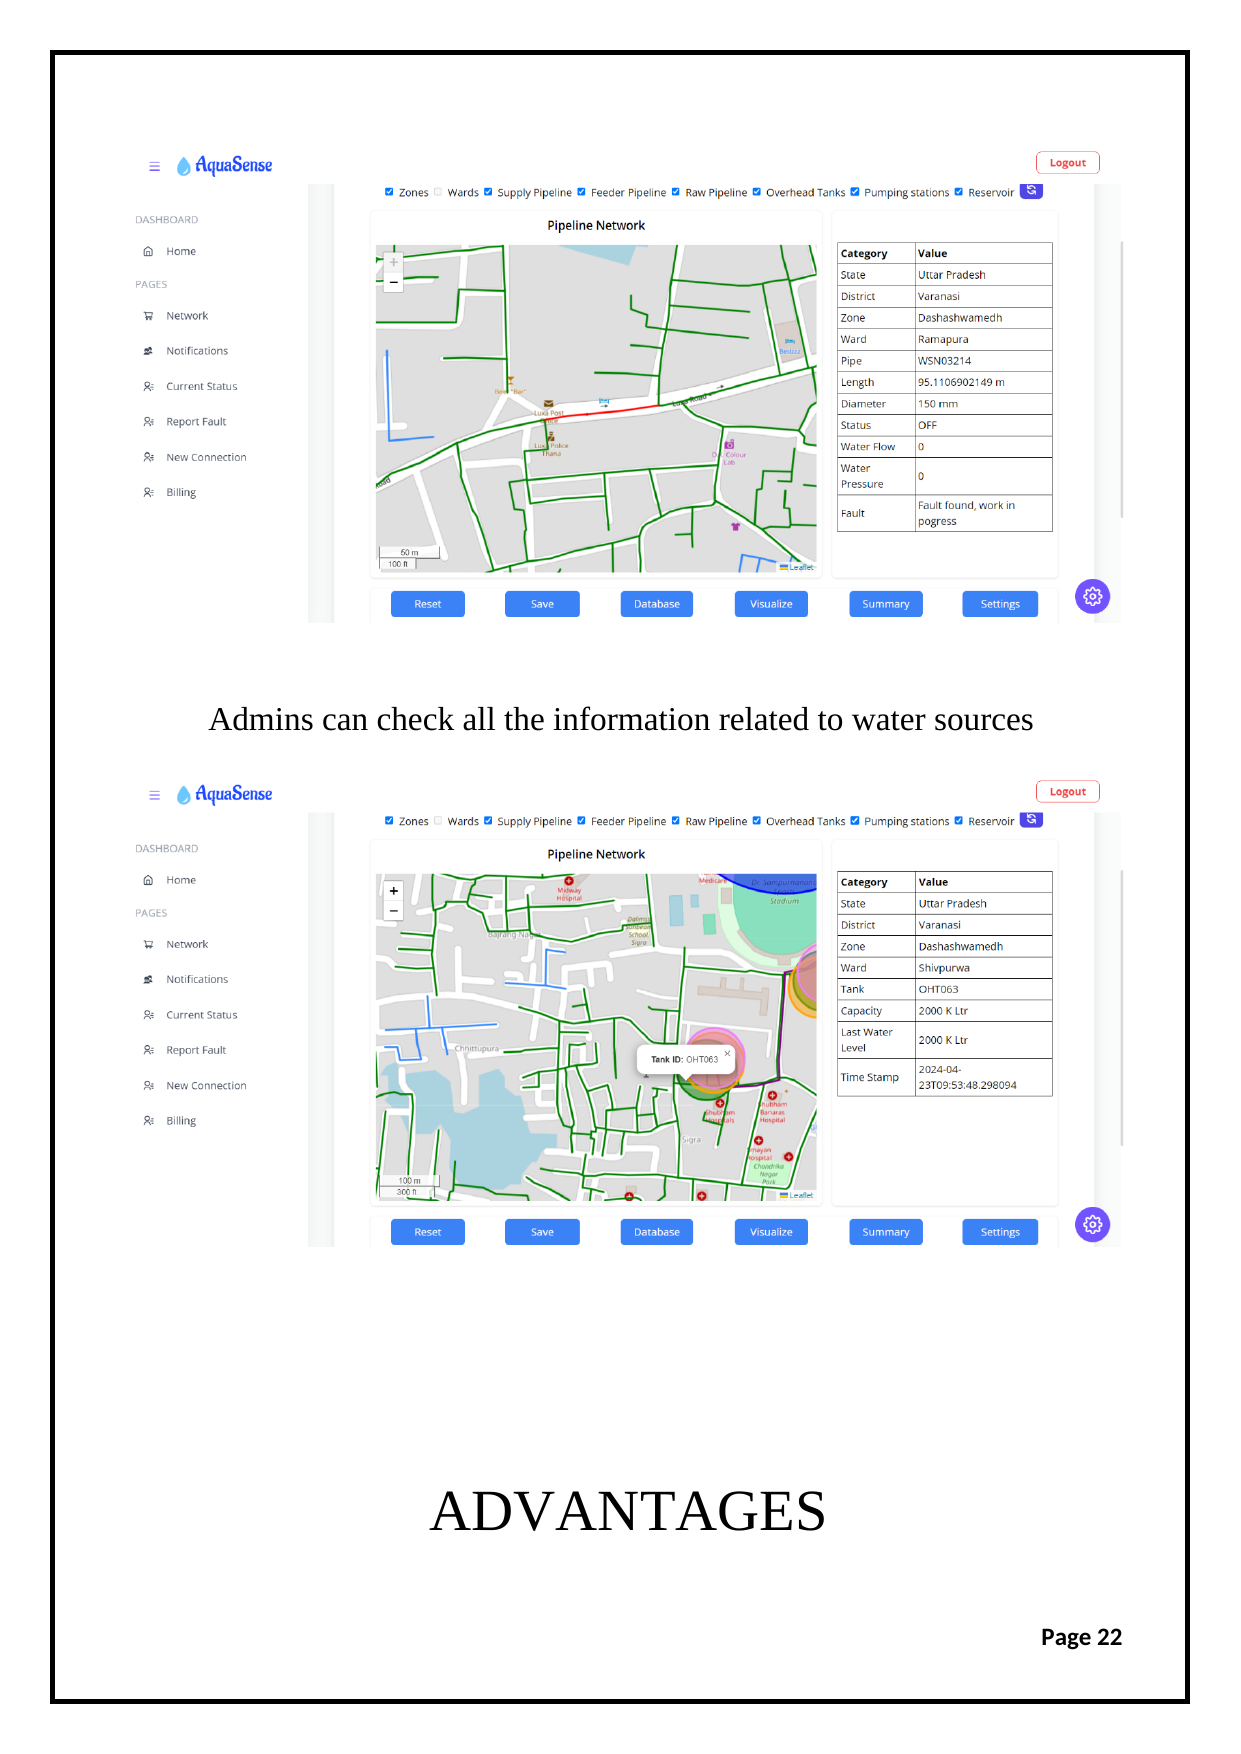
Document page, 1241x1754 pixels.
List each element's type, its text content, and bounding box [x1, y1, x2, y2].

picture [119, 150, 1124, 623]
picture [119, 776, 1124, 1247]
text ADVANTAGES [118, 1476, 1124, 1543]
text Admins can check all the information related to water sources [118, 699, 1124, 738]
